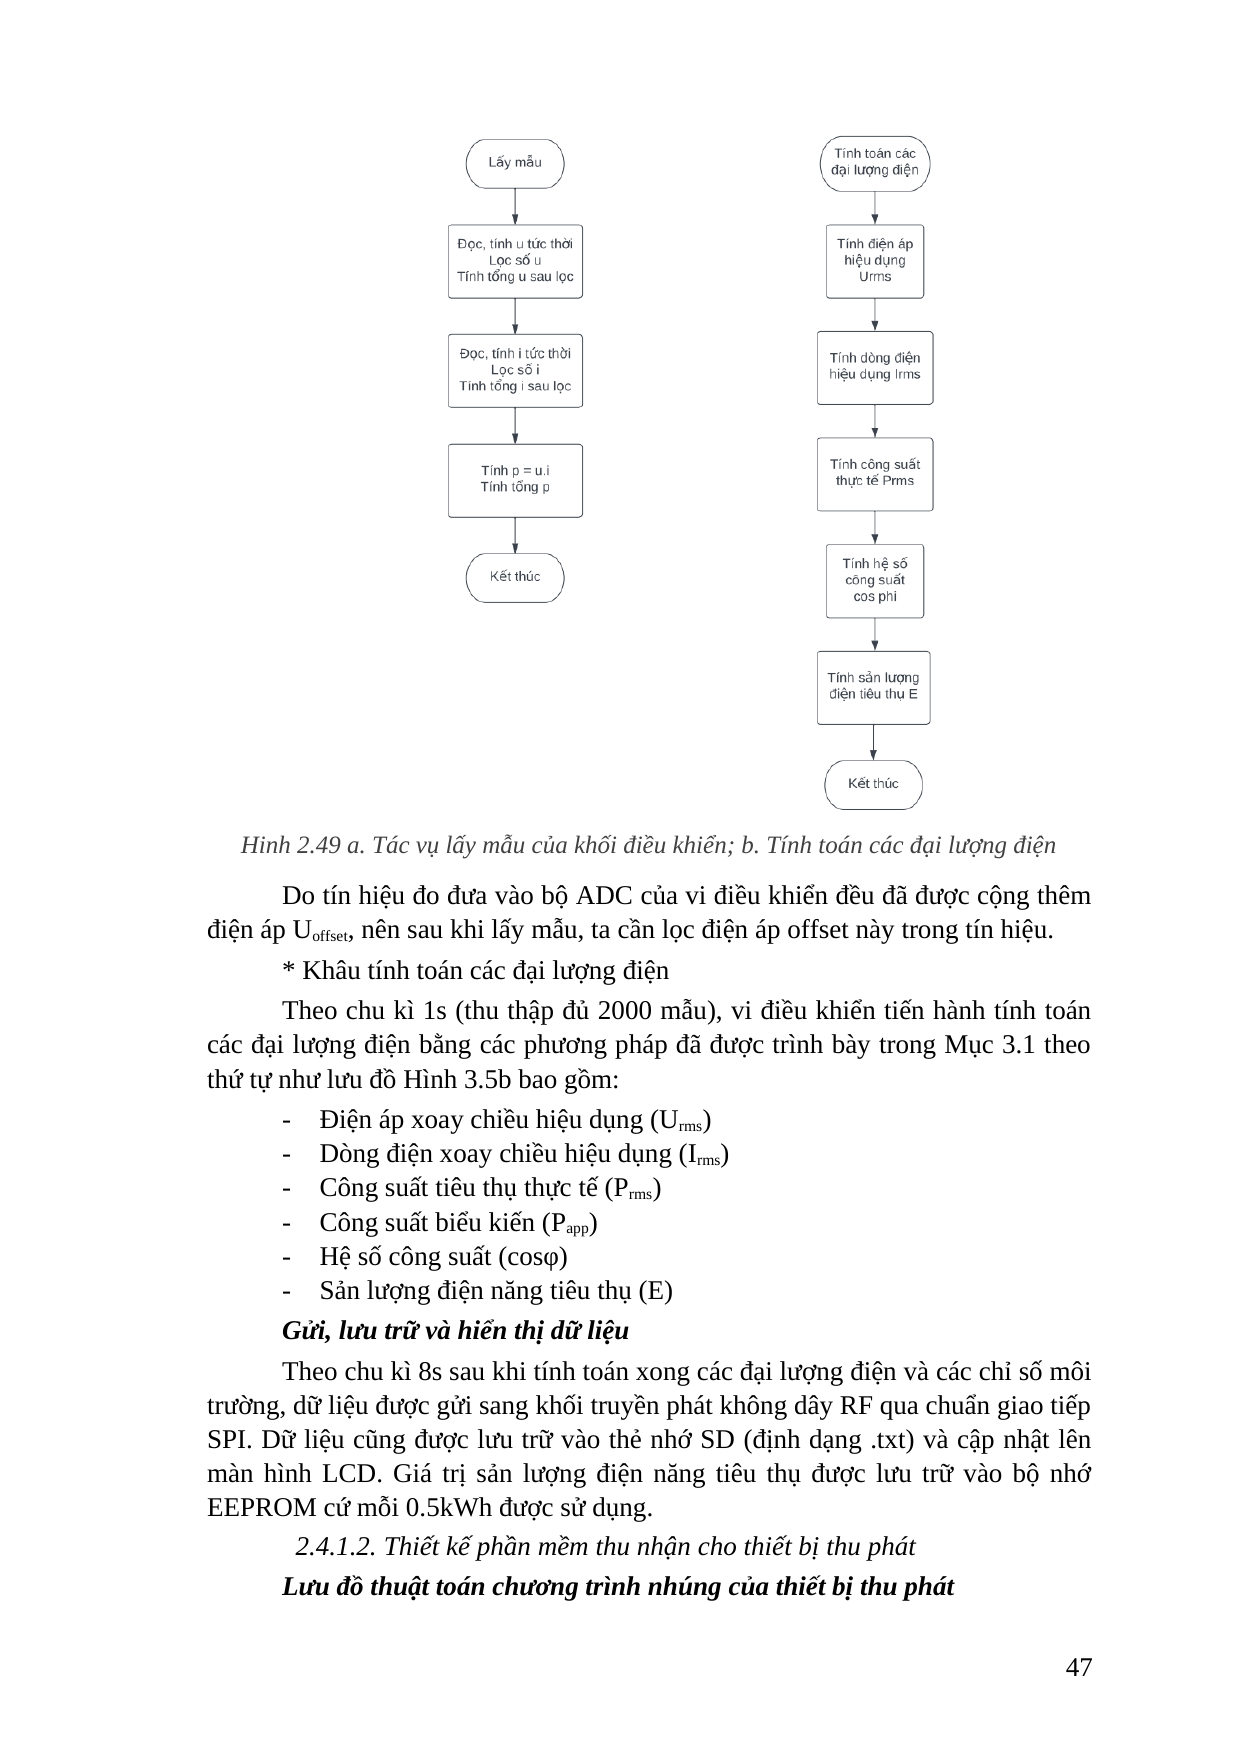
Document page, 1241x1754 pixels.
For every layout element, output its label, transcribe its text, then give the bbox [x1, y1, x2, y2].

text * Khâu tính toán các đại lượng điện [207, 954, 1092, 985]
text Gửi, lưu trữ và hiển thị dữ liệu [207, 1314, 1092, 1346]
subtitle Thiết kế phần mềm thu nhận cho thiết bị thu phát [207, 1530, 1092, 1561]
text Lưu đồ thuật toán chương trình nhúng của thiết bị thu phát [207, 1570, 1092, 1601]
text Theo chu kì 1s (thu thập đủ 2000 mẫu), vi điều khiển tiến hành tính toán các đại lượng điện bằng các phương pháp đã được trình bày trong Mục 3.1 theo thứ tự như lưu đồ Hình 3.5b bao gồm: [207, 994, 1092, 1094]
list Điện áp xoay chiều hiệu dụng (Urms) [282, 1103, 1092, 1134]
list Sản lượng điện năng tiêu thụ (E) [282, 1274, 1092, 1305]
list Công suất biểu kiến (Papp) [282, 1206, 1092, 1237]
text Do tín hiệu đo đưa vào bộ ADC của vi điều khiển đều đã được cộng thêm điện áp Uoffset, nên sau khi lấy mẫu, ta cần lọc điện áp offset này trong tín hiệu. [207, 879, 1092, 945]
text Theo chu kì 8s sau khi tính toán xong các đại lượng điện và các chỉ số môi trường, dữ liệu được gửi sang khối truyền phát không dây RF qua chuẩn giao tiếp SPI. Dữ liệu cũng được lưu trữ vào thẻ nhớ SD (định dạng .txt) và cập nhật lên màn hình LCD. Giá trị sản lượng điện năng tiêu thụ được lưu trữ vào bộ nhớ EEPROM cứ mỗi 0.5kWh được sử dụng. [207, 1355, 1092, 1523]
picture [418, 118, 957, 821]
list Công suất tiêu thụ thực tế (Prms) [282, 1172, 1092, 1203]
list Dòng điện xoay chiều hiệu dụng (Irms) [282, 1137, 1092, 1168]
list Hệ số công suất (cosφ) [282, 1240, 1092, 1271]
